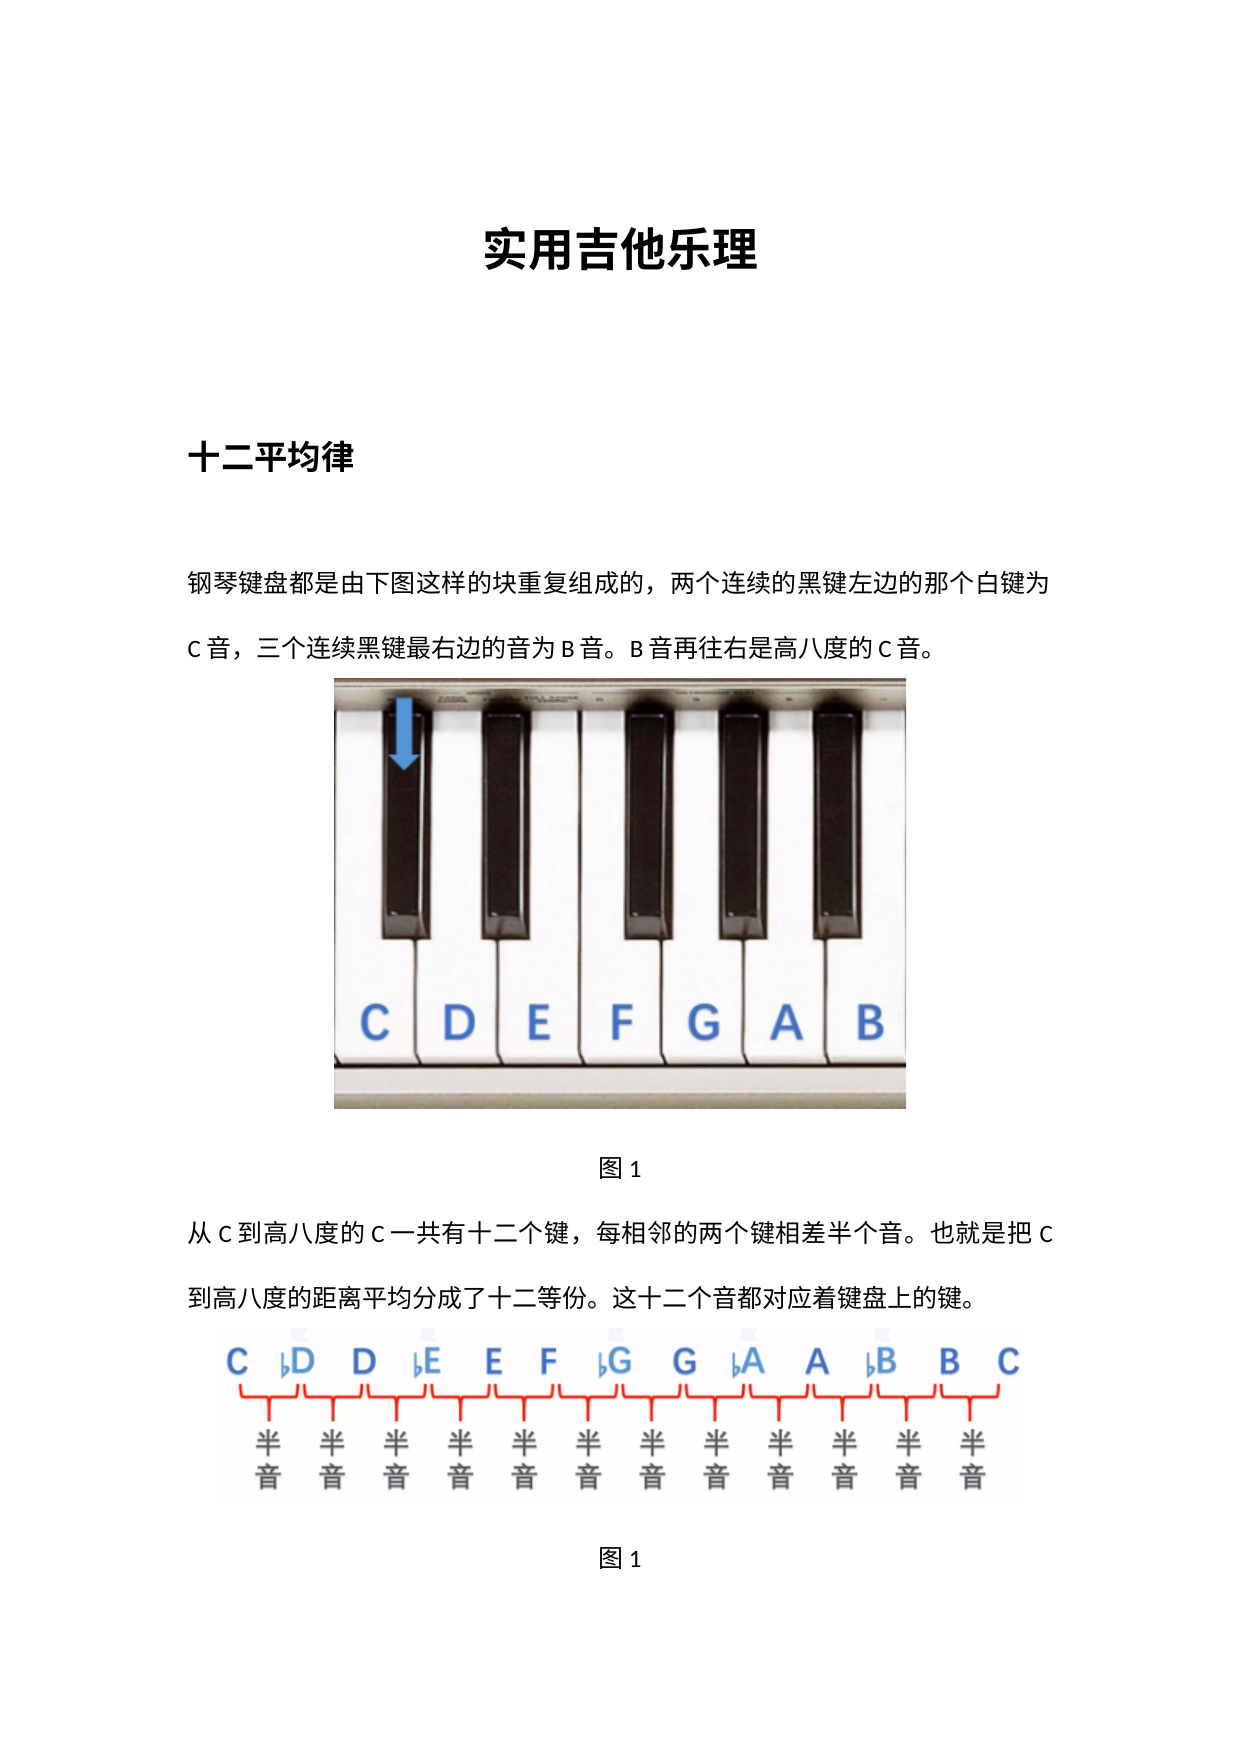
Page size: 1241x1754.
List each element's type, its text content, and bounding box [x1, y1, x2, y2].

text 从C到高八度的C一共有十二个键，每相邻的两个键相差半个音。也就是把C到高八度的距离平均分成了十二等份。这十二个音都对应着键盘上的键。 [187, 1199, 1053, 1329]
picture [334, 678, 907, 1109]
text 图1 [187, 1134, 1053, 1199]
subtitle 十二平均律 [187, 422, 1053, 487]
text 图1 [187, 1524, 1053, 1589]
picture [215, 1328, 1025, 1499]
text 钢琴键盘都是由下图这样的块重复组成的，两个连续的黑键左边的那个白键为C音，三个连续黑键最右边的音为B音。B音再往右是高八度的C音。 [187, 549, 1053, 679]
subtitle 实用吉他乐理 [187, 197, 1053, 295]
